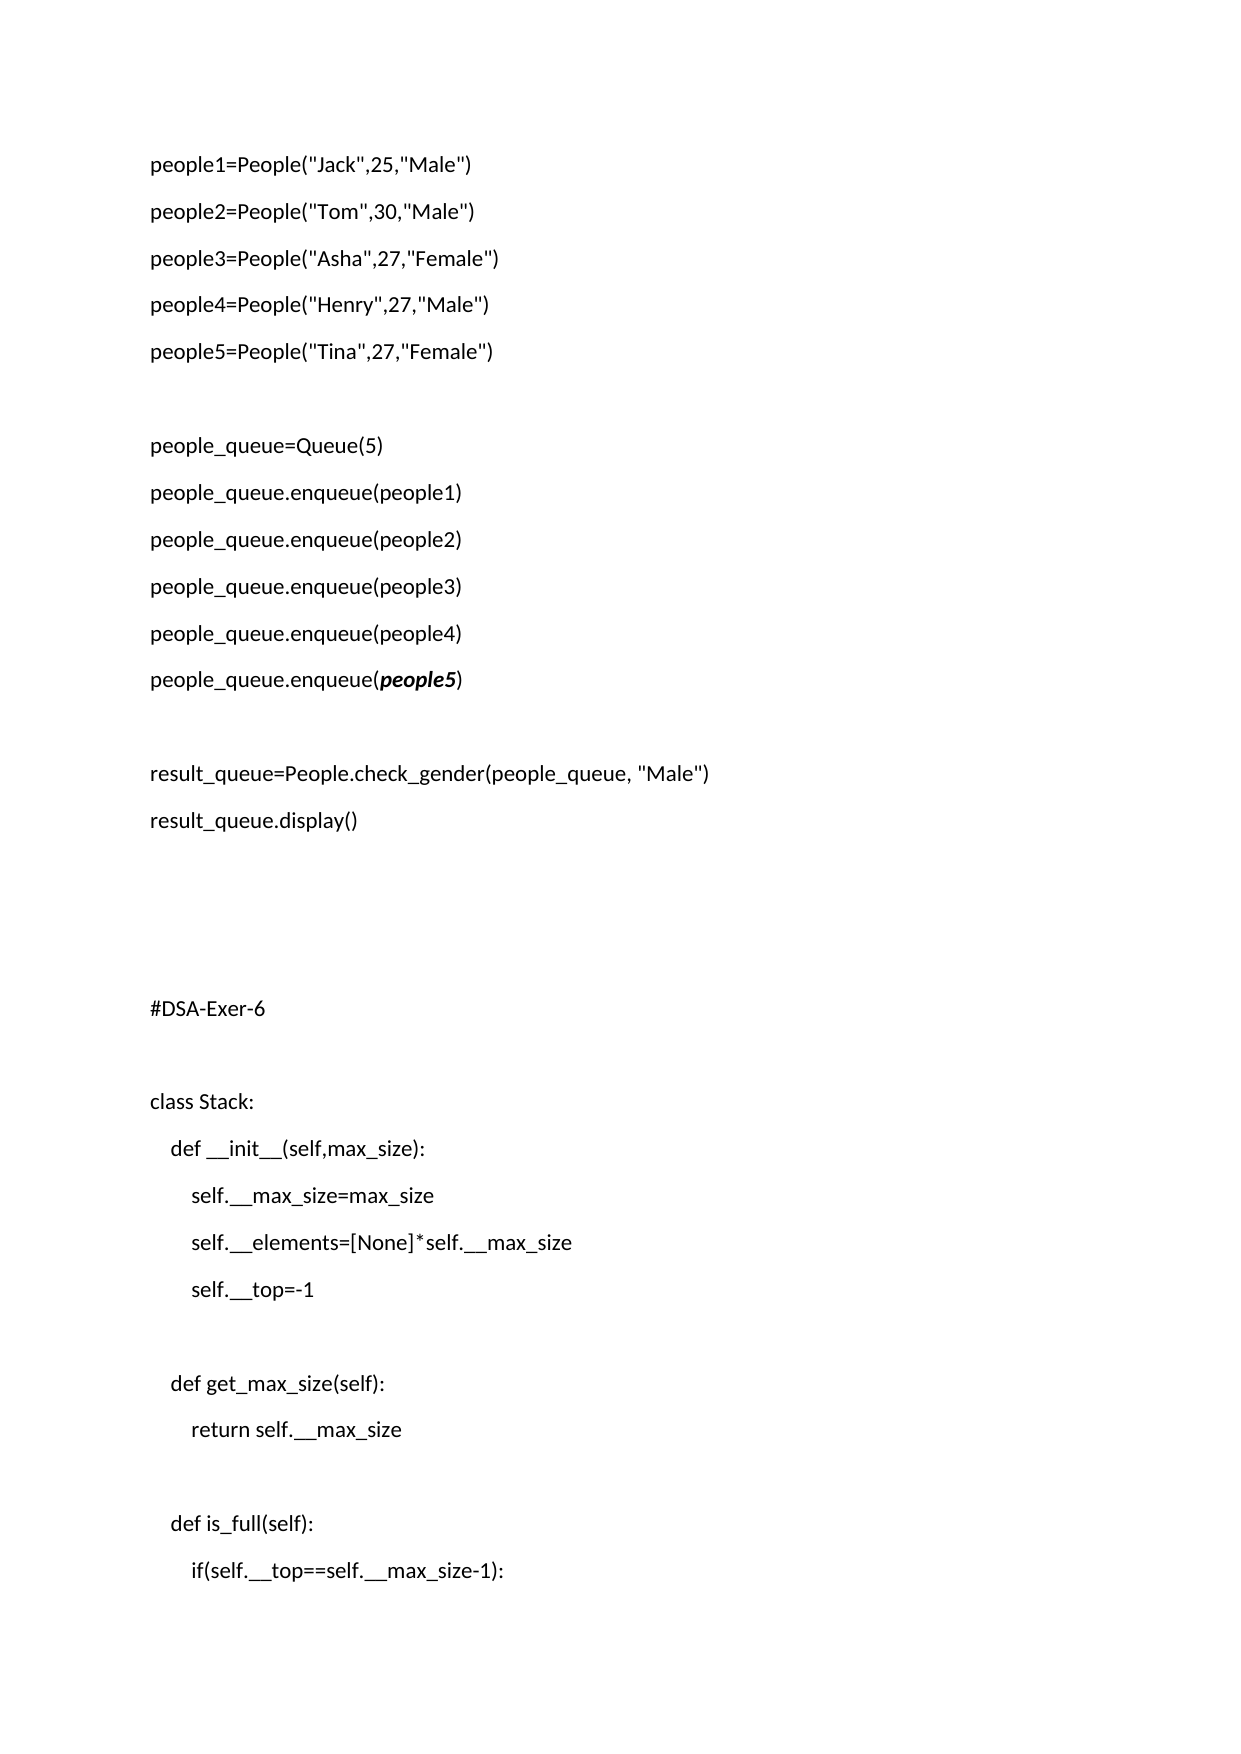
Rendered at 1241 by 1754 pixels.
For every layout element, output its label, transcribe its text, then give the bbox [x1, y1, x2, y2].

text result_queue=People.check_gender(people_queue, "Male") [150, 759, 1090, 787]
text def is_full(self): [150, 1509, 1090, 1537]
text people_queue.enqueue(people4) [150, 619, 1090, 647]
text people_queue.enqueue(people3) [150, 572, 1090, 600]
text self.__top=-1 [150, 1275, 1090, 1303]
text result_queue.display() [150, 806, 1090, 834]
text people_queue.enqueue(people5) [150, 666, 1090, 694]
text people2=People("Tom",30,"Male") [150, 197, 1090, 225]
text people5=People("Tina",27,"Female") [150, 337, 1090, 366]
text people3=People("Asha",27,"Female") [150, 244, 1090, 272]
text #DSA-Exer-6 [150, 994, 1090, 1022]
text return self.__max_size [150, 1416, 1090, 1444]
text self.__max_size=max_size [150, 1181, 1090, 1209]
text class Stack: [150, 1087, 1090, 1116]
text def get_max_size(self): [150, 1369, 1090, 1397]
text people1=People("Jack",25,"Male") [150, 150, 1090, 178]
text self.__elements=[None]*self.__max_size [150, 1228, 1090, 1256]
text def __init__(self,max_size): [150, 1134, 1090, 1162]
text people_queue.enqueue(people2) [150, 525, 1090, 553]
text if(self.__top==self.__max_size-1): [150, 1556, 1090, 1584]
text people_queue=Queue(5) [150, 431, 1090, 459]
text people_queue.enqueue(people1) [150, 478, 1090, 506]
text people4=People("Henry",27,"Male") [150, 291, 1090, 319]
